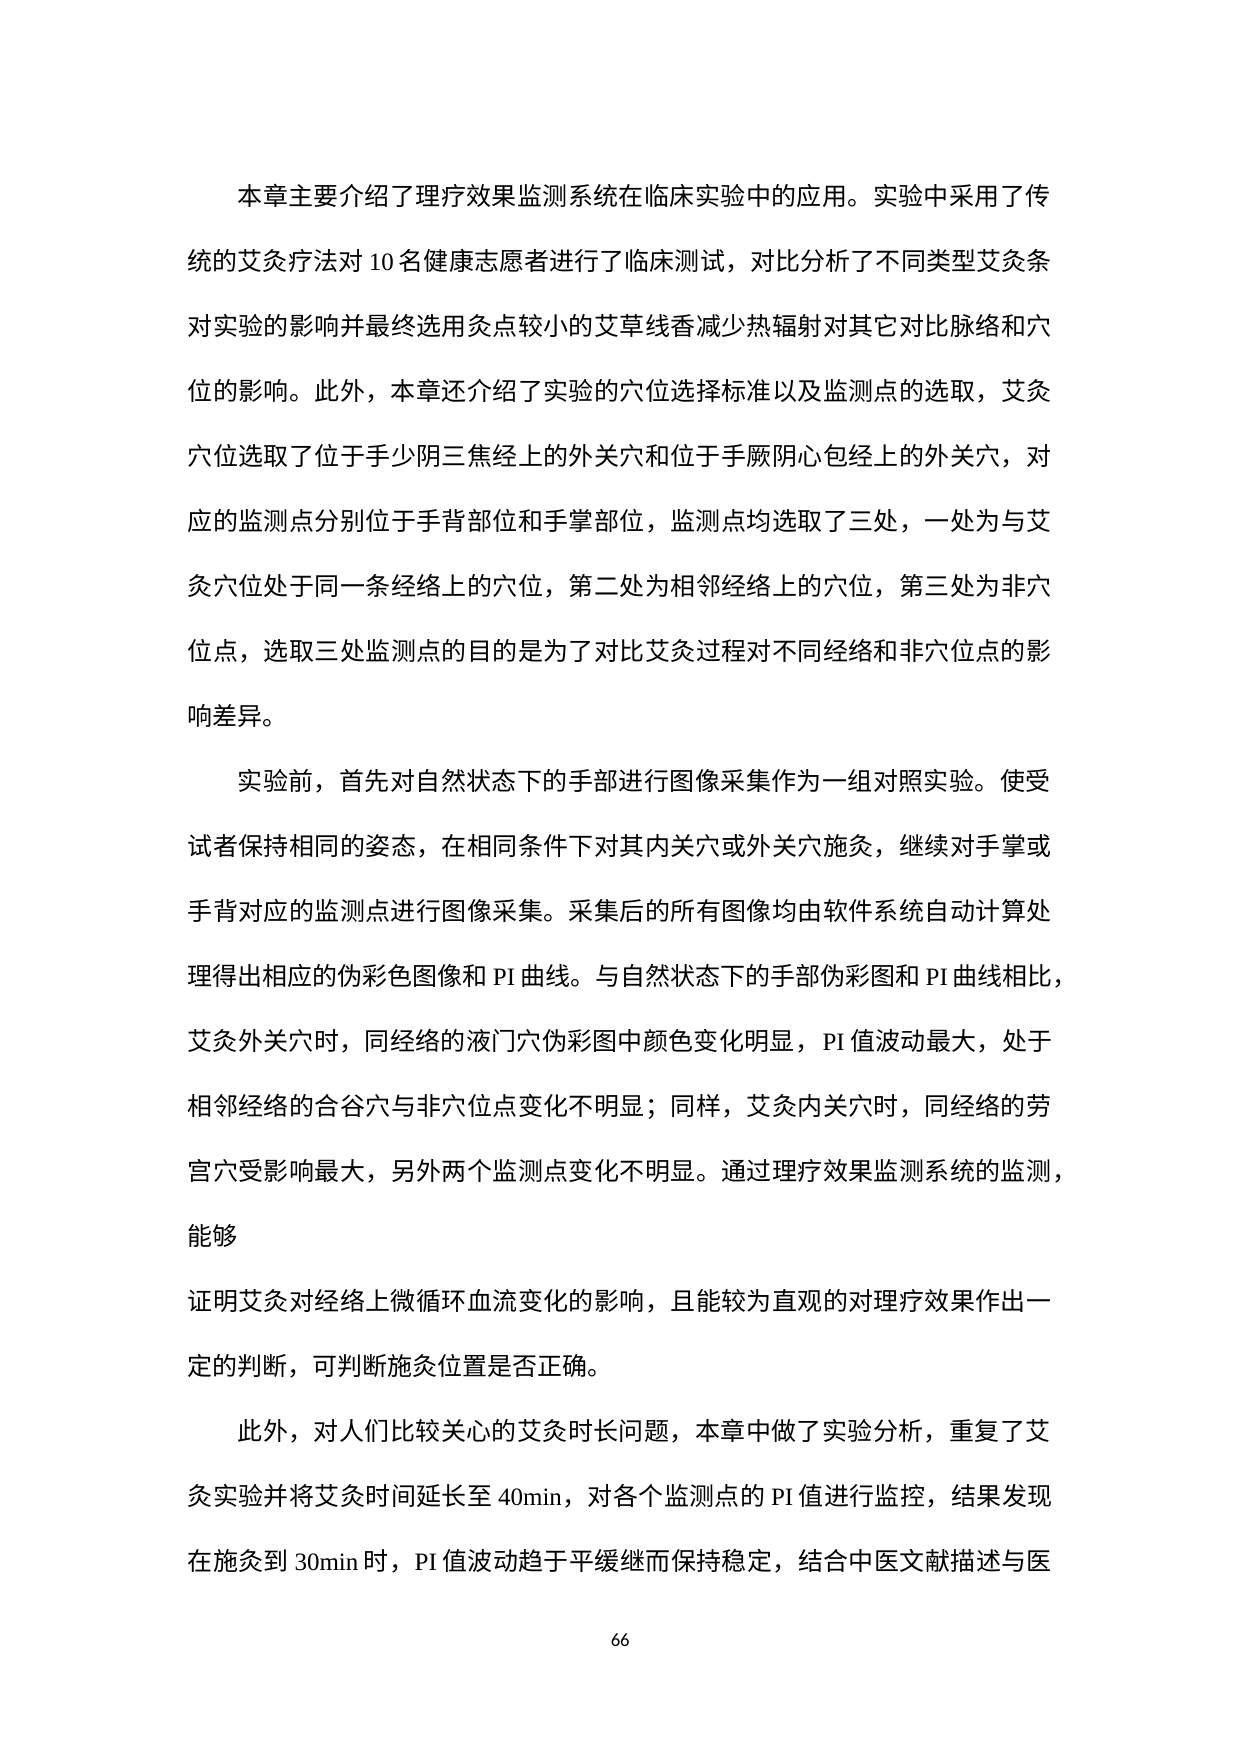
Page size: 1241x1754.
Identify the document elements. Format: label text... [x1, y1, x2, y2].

text 证明艾灸对经络上微循环血流变化的影响，且能较为直观的对理疗效果作出一定的判断，可判断施灸位置是否正确。 [187, 1267, 1053, 1397]
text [187, 1397, 1053, 1592]
text 本章主要介绍了理疗效果监测系统在临床实验中的应用。实验中采用了传统的艾灸疗法对10名健康志愿者进行了临床测试，对比分析了不同类型艾灸条对实验的影响并最终选用灸点较小的艾草线香减少热辐射对其它对比脉络和穴位的影响。此外，本章还介绍了实验的穴位选择标准以及监测点的选取，艾灸穴位选取了位于手少阴三焦经上的外关穴和位于手厥阴心包经上的外关穴，对应的监测点分别位于手背部位和手掌部位，监测点均选取了三处，一处为与艾灸穴位处于同一条经络上的穴位，第二处为相邻经络上的穴位，第三处为非穴位点，选取三处监测点的目的是为了对比艾灸过程对不同经络和非穴位点的影响差异。 [187, 162, 1053, 747]
text 实验前，首先对自然状态下的手部进行图像采集作为一组对照实验。使受试者保持相同的姿态，在相同条件下对其内关穴或外关穴施灸，继续对手掌或手背对应的监测点进行图像采集。采集后的所有图像均由软件系统自动计算处理得出相应的伪彩色图像和PI曲线。与自然状态下的手部伪彩图和PI曲线相比，艾灸外关穴时，同经络的液门穴伪彩图中颜色变化明显，PI值波动最大，处于相邻经络的合谷穴与非穴位点变化不明显；同样，艾灸内关穴时，同经络的劳宫穴受影响最大，另外两个监测点变化不明显。通过理疗效果监测系统的监测，能够 [187, 747, 1053, 1267]
